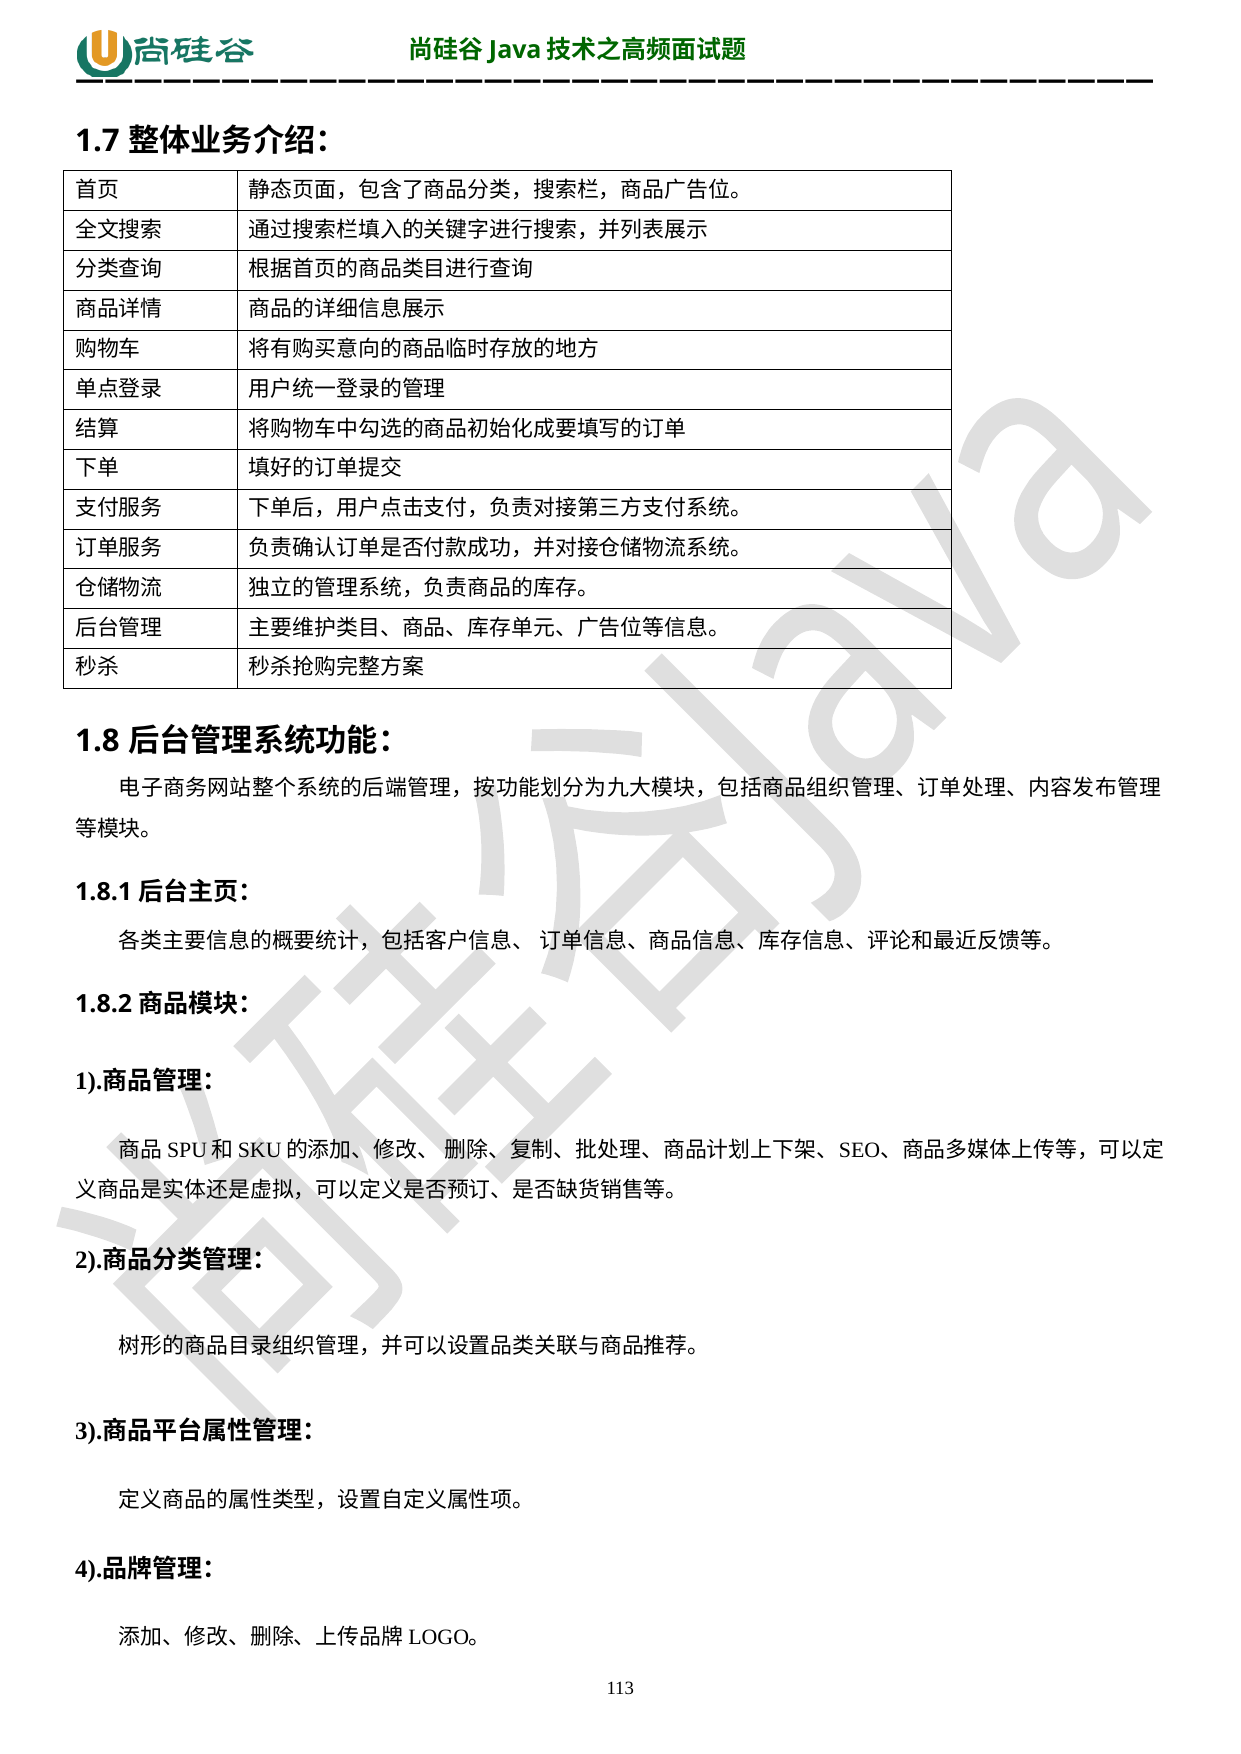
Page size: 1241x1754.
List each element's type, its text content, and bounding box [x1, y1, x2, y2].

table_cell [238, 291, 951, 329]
subtitle 3).商品平台属性管理： [75, 1396, 1165, 1461]
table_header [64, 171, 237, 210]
picture [75, 29, 253, 77]
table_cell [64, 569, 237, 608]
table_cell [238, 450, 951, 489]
text 电子商务网站整个系统的后端管理，按功能划分为九大模块，包括商品组织管理、订单处理、内容发布管理等模块。 [75, 770, 1165, 843]
text 定义商品的属性类型，设置自定义属性项。 [75, 1481, 1165, 1514]
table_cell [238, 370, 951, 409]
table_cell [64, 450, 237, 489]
text 各类主要信息的概要统计，包括客户信息、 订单信息、商品信息、库存信息、评论和最近反馈等。 [75, 922, 1165, 955]
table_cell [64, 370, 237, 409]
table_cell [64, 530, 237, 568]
text 商品SPU和SKU的添加、修改、 删除、复制、批处理、商品计划上下架、SEO、商品多媒体上传等，可以定义商品是实体还是虚拟，可以定义是否预订、是否缺货销售等。 [75, 1131, 1165, 1204]
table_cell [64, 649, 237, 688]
subtitle 1.8.2 商品模块： [75, 969, 1165, 1034]
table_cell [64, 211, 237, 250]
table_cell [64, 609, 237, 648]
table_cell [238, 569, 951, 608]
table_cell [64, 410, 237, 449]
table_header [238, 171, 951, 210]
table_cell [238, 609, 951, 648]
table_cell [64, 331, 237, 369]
text 树形的商品目录组织管理，并可以设置品类关联与商品推荐。 [75, 1310, 1165, 1375]
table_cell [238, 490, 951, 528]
subtitle 2).商品分类管理： [75, 1225, 1165, 1290]
subtitle 4).品牌管理： [75, 1534, 1165, 1599]
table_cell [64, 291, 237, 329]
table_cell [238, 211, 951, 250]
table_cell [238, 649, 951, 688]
subtitle 1).商品管理： [75, 1046, 1165, 1111]
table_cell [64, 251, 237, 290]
subtitle 1.8 后台管理系统功能： [75, 705, 1165, 770]
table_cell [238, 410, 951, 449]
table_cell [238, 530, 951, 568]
subtitle 1.8.1 后台主页： [75, 857, 1165, 922]
text 添加、修改、删除、上传品牌 LOGO。 [75, 1619, 1165, 1651]
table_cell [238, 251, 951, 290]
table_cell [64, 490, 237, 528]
subtitle 1.7 整体业务介绍： [75, 105, 1165, 170]
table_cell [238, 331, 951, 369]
